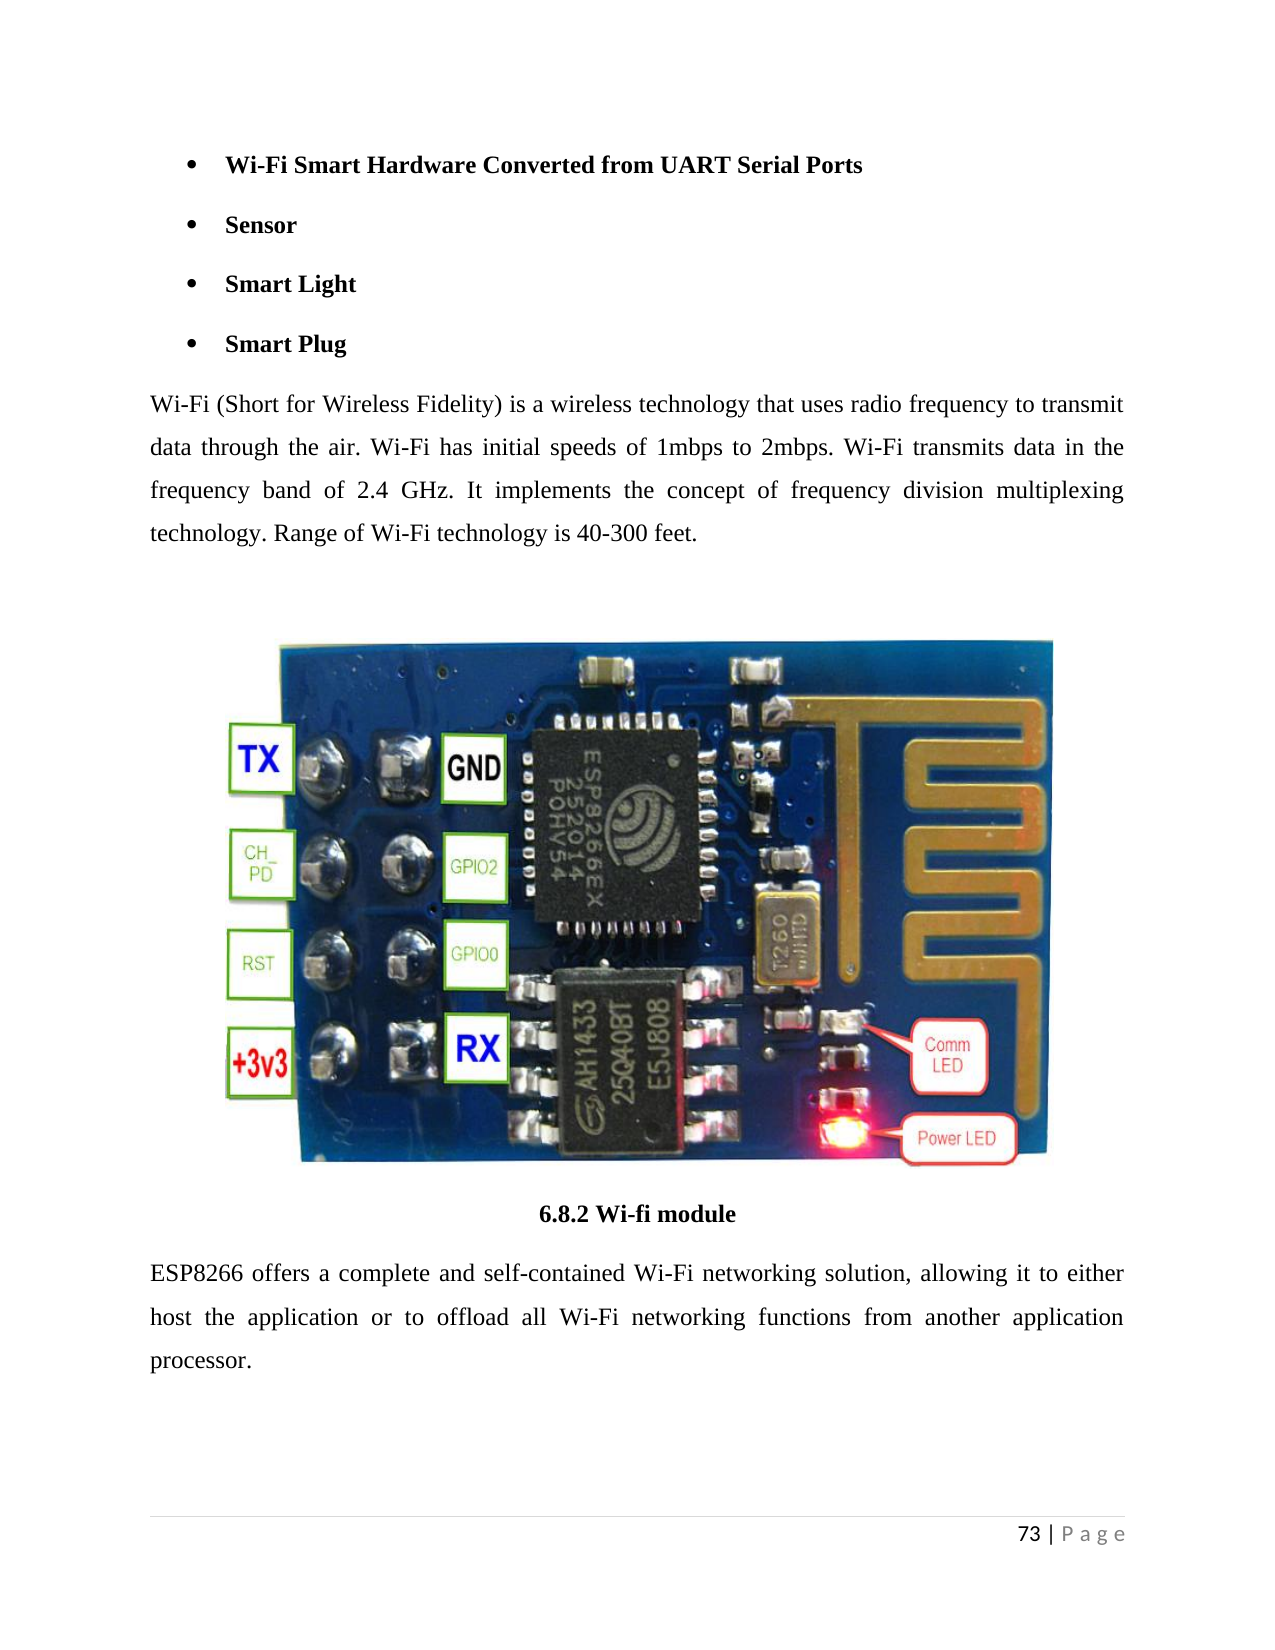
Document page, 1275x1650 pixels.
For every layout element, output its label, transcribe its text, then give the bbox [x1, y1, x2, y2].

list Smart Light [187, 269, 1125, 298]
list Sensor [187, 210, 1125, 238]
text Wi-Fi (Short for Wireless Fidelity) is a wireless technology that uses radio frequency to transmit data through the air. Wi-Fi has initial speeds of 1mbps to 2mbps. Wi-Fi transmits data in the frequency band of 2.4 GHz. It implements the concept of frequency division multiplexing technology. Range of Wi-Fi technology is 40-300 feet. [150, 389, 1125, 547]
list Smart Plug [187, 329, 1125, 358]
text ESP8266 offers a complete and self-contained Wi-Fi networking solution, allowing it to either host the application or to offload all Wi-Fi networking functions from another application processor. [150, 1258, 1125, 1373]
text 6.8.2 Wi-fi module [150, 1199, 1125, 1227]
picture [225, 638, 1054, 1169]
list Wi-Fi Smart Hardware Converted from UART Serial Ports [187, 150, 1125, 179]
